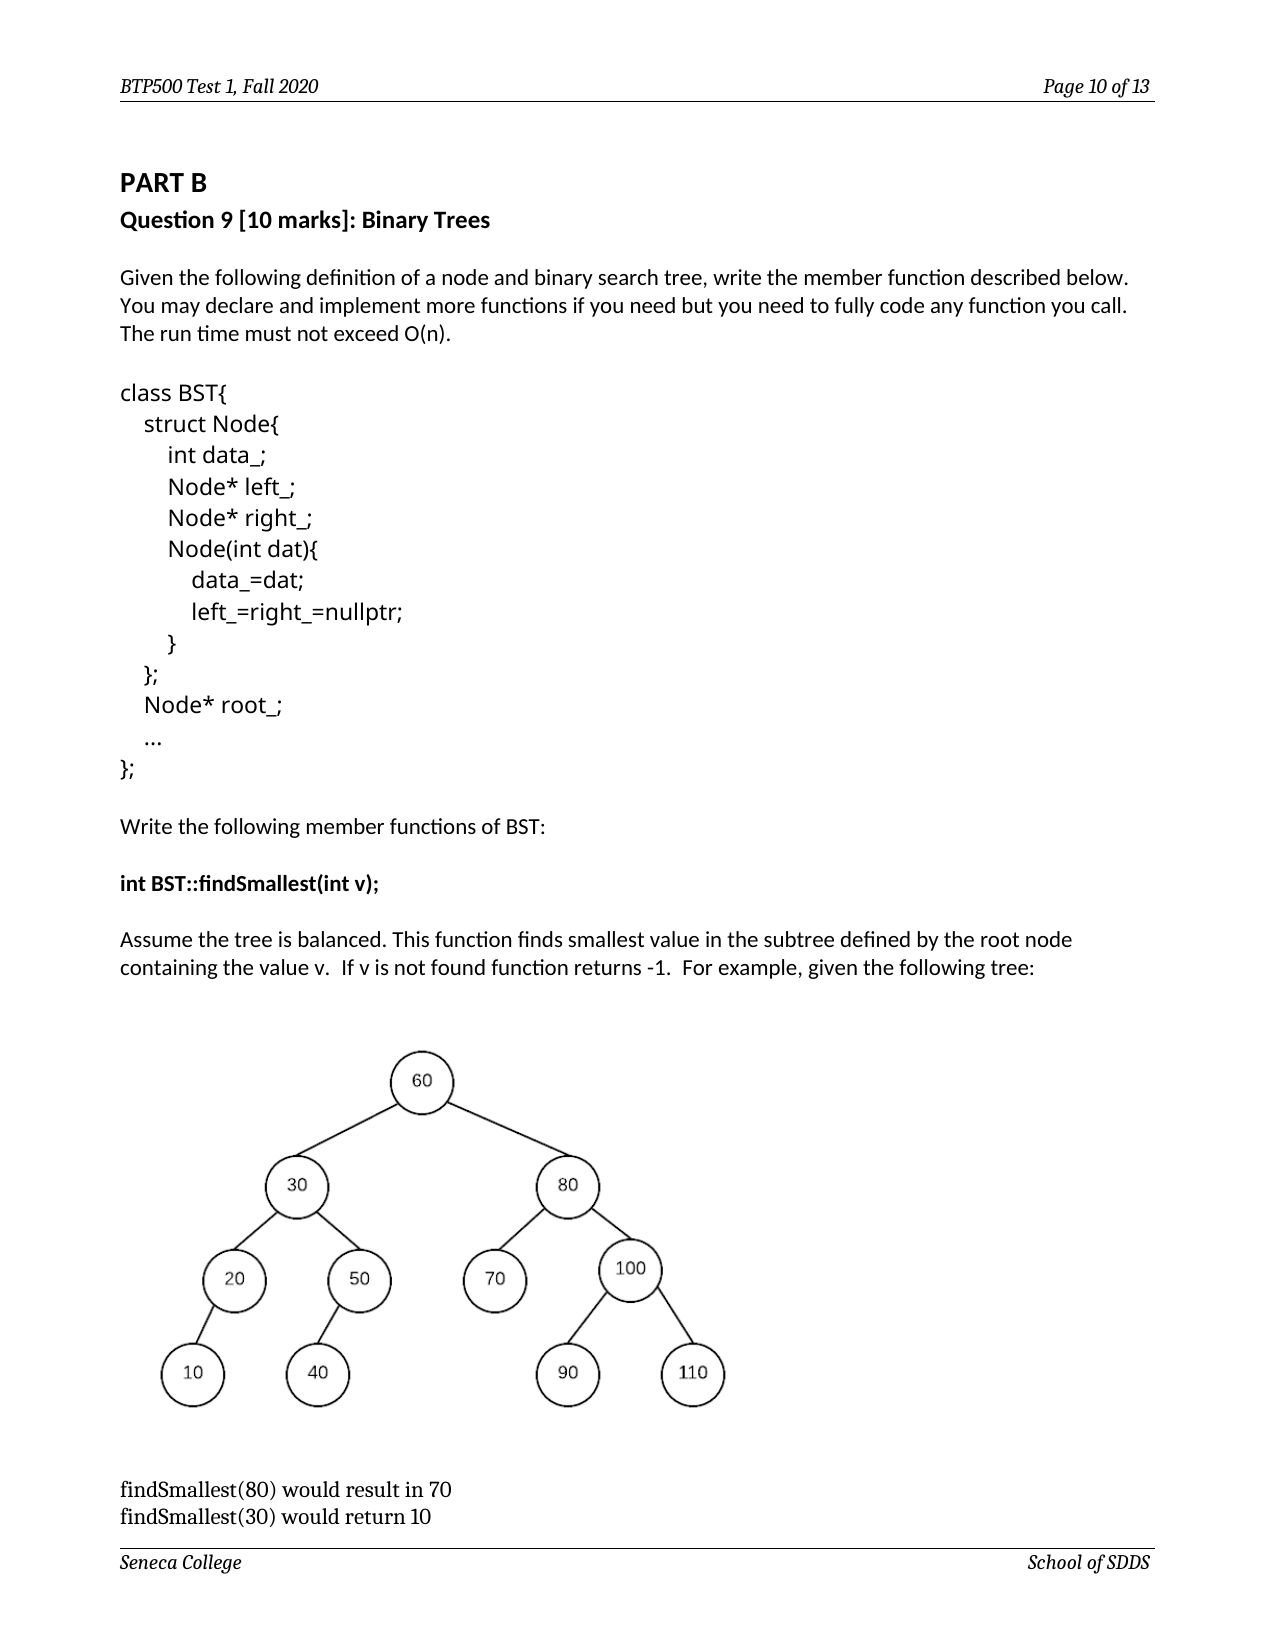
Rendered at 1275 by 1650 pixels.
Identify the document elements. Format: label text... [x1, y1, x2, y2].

picture [120, 1010, 766, 1448]
text Write the following member functions of BST: [120, 812, 1155, 840]
text Given the following definition of a node and binary search tree, write the member function described below. You may declare and implement more functions if you need but you need to fully code any function you call. The run time must not exceed O(n). [120, 263, 1155, 347]
text int BST::findSmallest(int v); Assume the tree is balanced. This function finds smallest value in the subtree defined by the root node containing the value v. If v is not found function returns -1. For example, given the following tree: [120, 869, 1155, 981]
text Question 9 [10 marks]: Binary Trees [120, 204, 1155, 234]
text PART B [120, 164, 1155, 199]
text class BST{ struct Node{ int data_; Node* left_; Node* right_; Node(int dat){ data_=dat; left_=right_=nullptr; } }; Node* root_; ... }; [120, 377, 1155, 783]
text findSmallest(80) would result in 70 [120, 1477, 1155, 1503]
text findSmallest(30) would return 10 [120, 1503, 1155, 1530]
